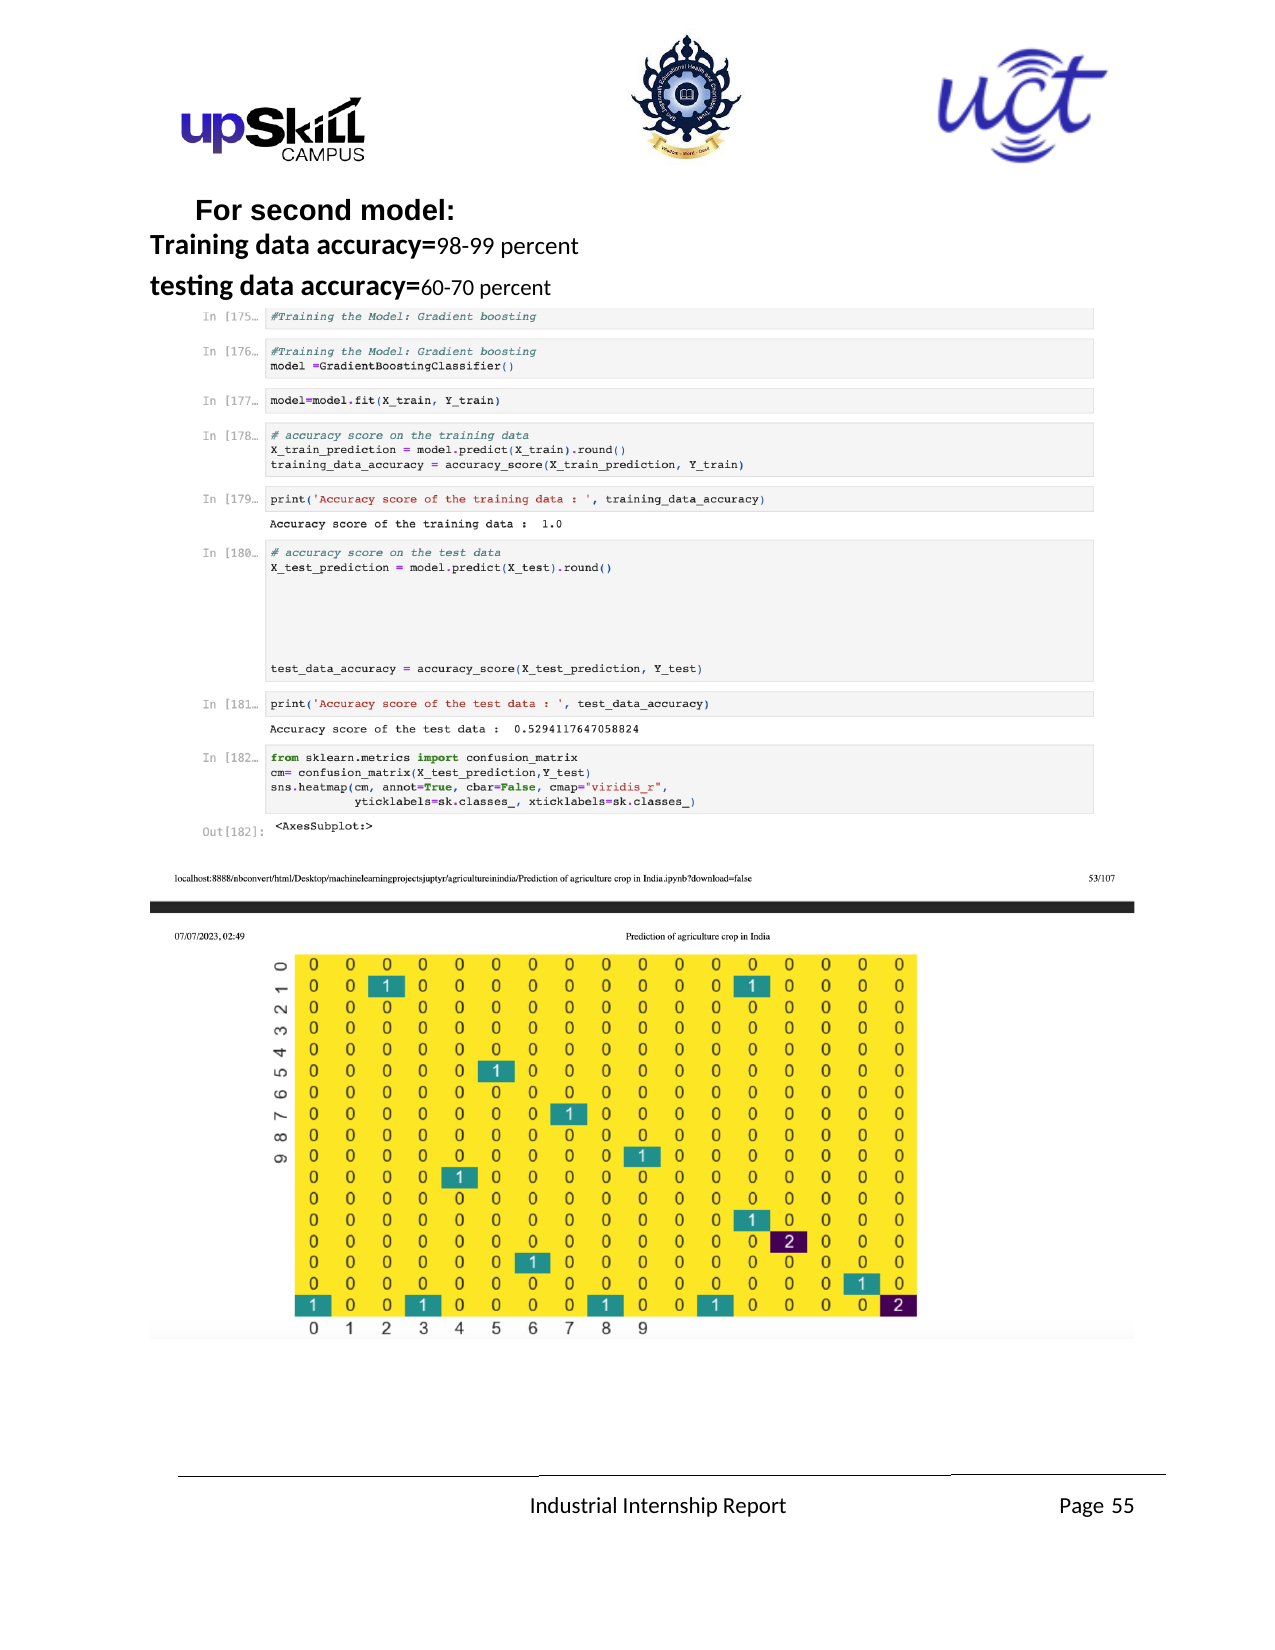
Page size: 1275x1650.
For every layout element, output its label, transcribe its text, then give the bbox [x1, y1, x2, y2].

text Training data accuracy=98-99 percent [150, 226, 1134, 262]
picture [150, 84, 396, 165]
picture [935, 39, 1114, 165]
text testing data accuracy=60-70 percent [150, 267, 1134, 303]
subtitle For second model: [195, 192, 1134, 226]
picture [150, 308, 1135, 1339]
picture [617, 28, 755, 165]
